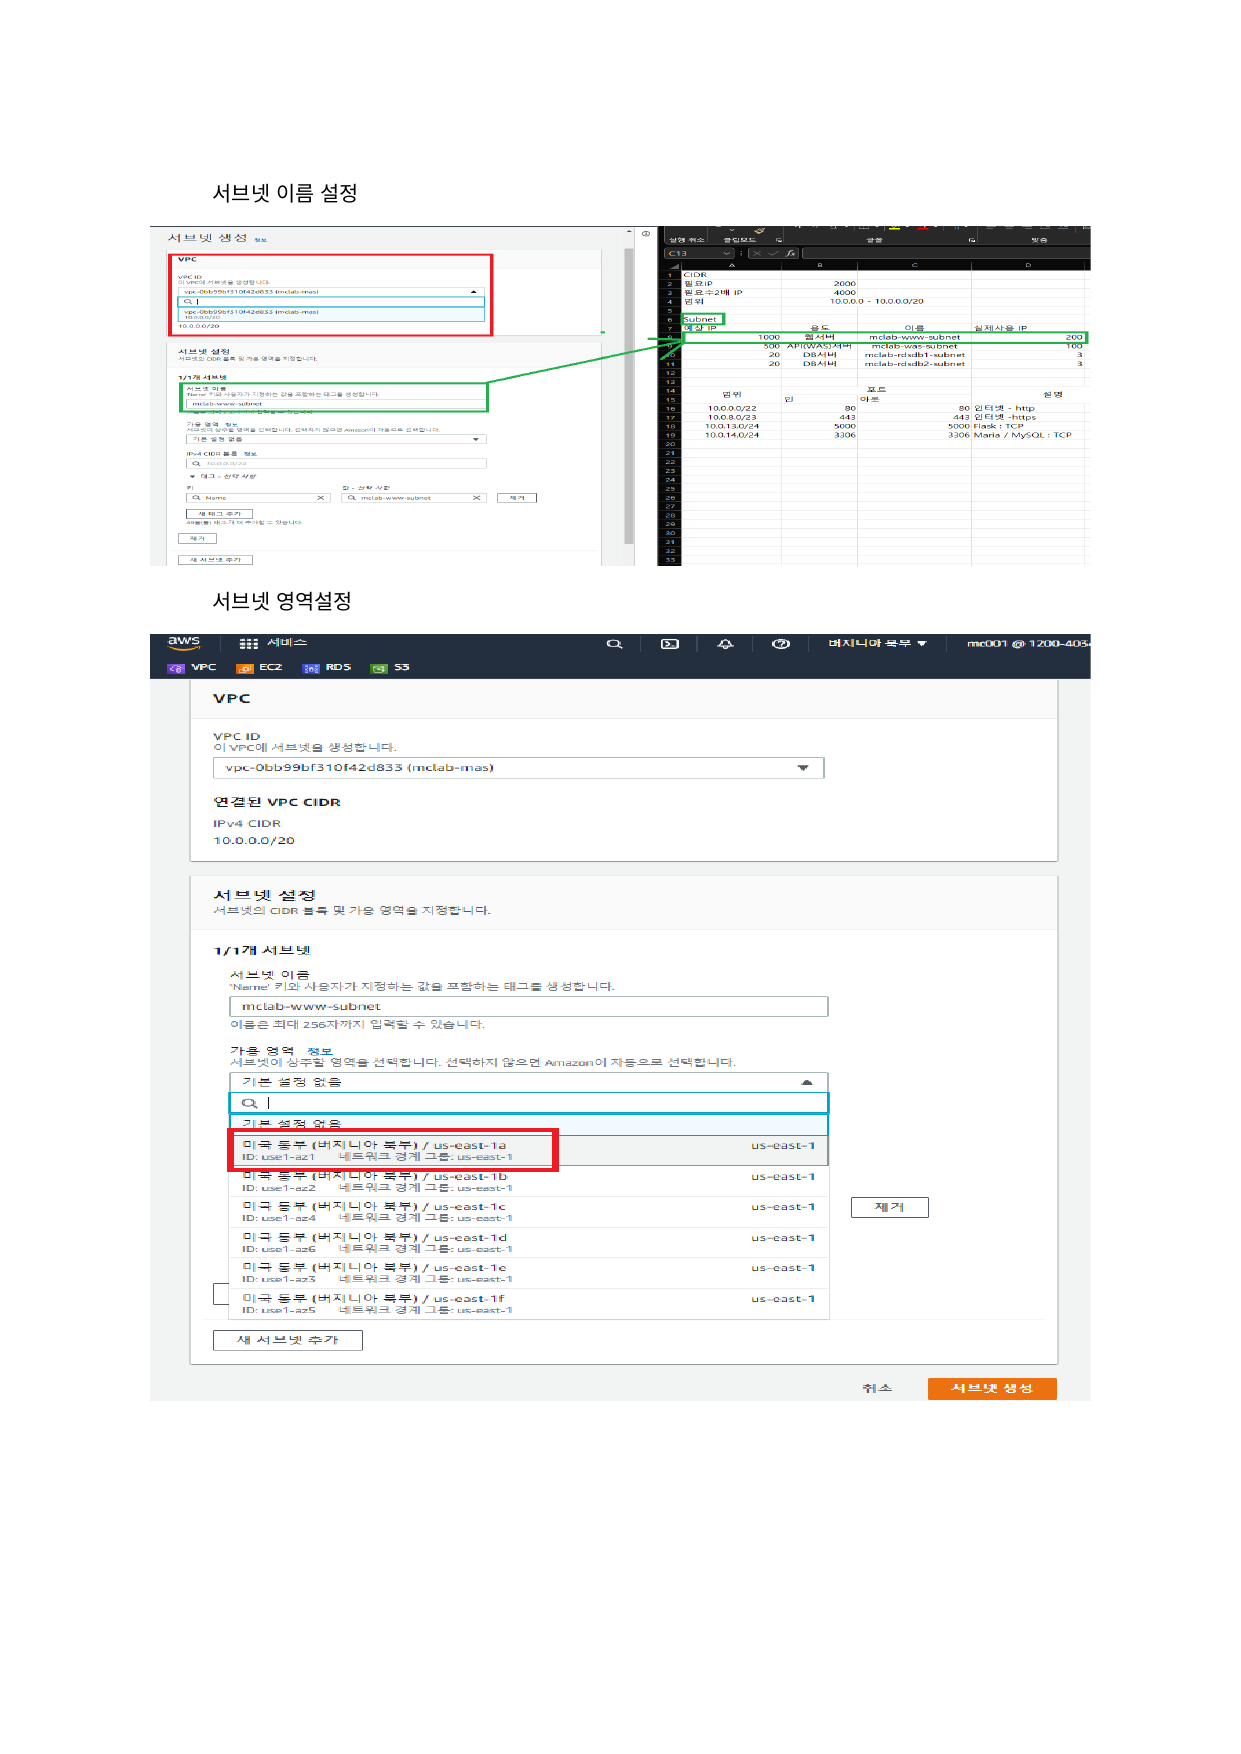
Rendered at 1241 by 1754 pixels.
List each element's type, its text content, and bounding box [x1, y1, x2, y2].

subtitle 서브넷 이름 설정 [212, 177, 1090, 207]
subtitle 서브넷 영역설정 [212, 585, 1090, 615]
